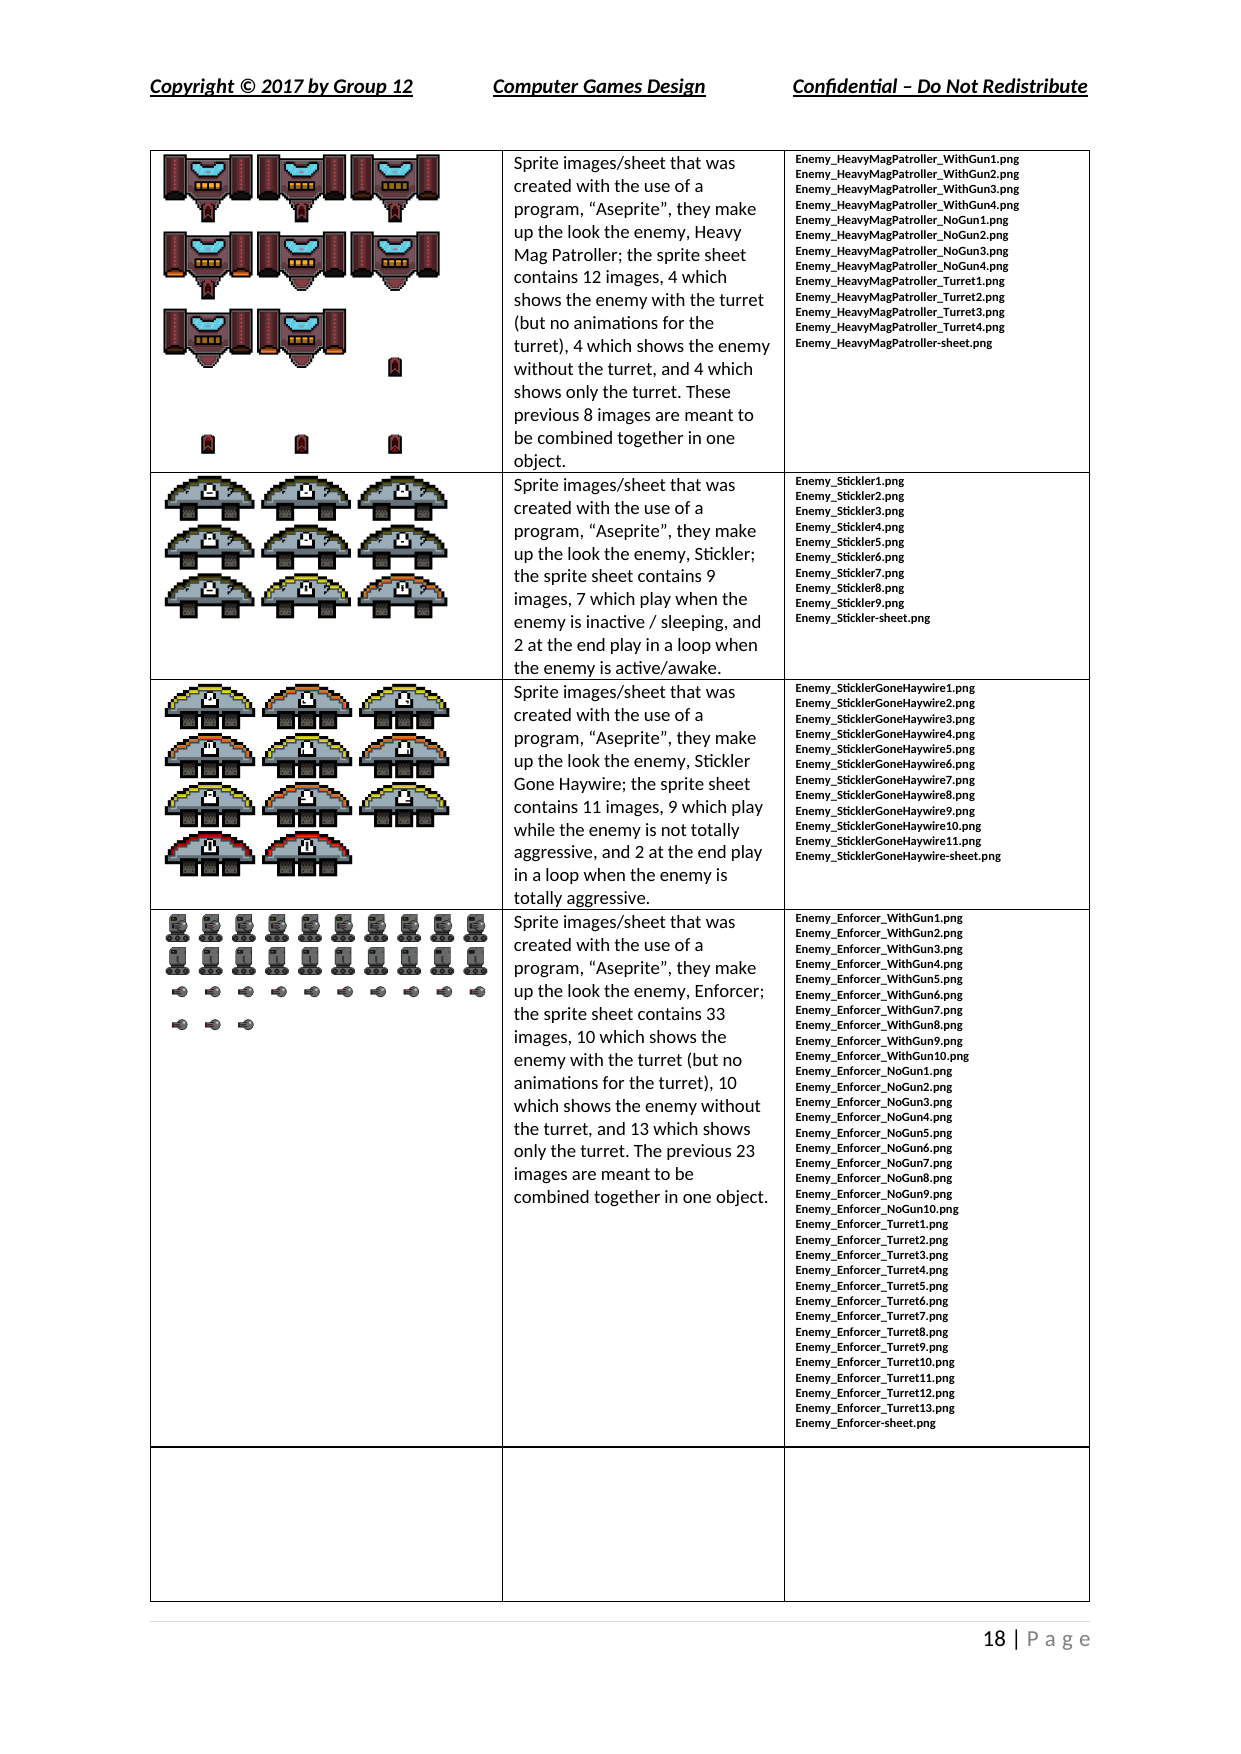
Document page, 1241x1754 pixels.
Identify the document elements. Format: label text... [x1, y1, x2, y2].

table_cell [151, 1448, 502, 1601]
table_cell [785, 1448, 1089, 1601]
table_cell Sprite images/sheet that was created with the use of a program, “Aseprite”, they make up the look the enemy, Stickler; the sprite sheet contains 9 images, 7 which play when the enemy is inactive / sleeping, and 2 at the end play in a loop when the enemy is active/awake. [503, 473, 784, 679]
table_cell [151, 910, 502, 1446]
table_cell Enemy_SticklerGoneHaywire1.png Enemy_SticklerGoneHaywire2.png Enemy_SticklerGoneHaywire3.png Enemy_SticklerGoneHaywire4.png Enemy_SticklerGoneHaywire5.png Enemy_SticklerGoneHaywire6.png Enemy_SticklerGoneHaywire7.png Enemy_SticklerGoneHaywire8.png Enemy_SticklerGoneHaywire9.png Enemy_SticklerGoneHaywire10.png Enemy_SticklerGoneHaywire11.png Enemy_SticklerGoneHaywire-sheet.png [785, 680, 1089, 909]
table_cell Sprite images/sheet that was created with the use of a program, “Aseprite”, they make up the look the enemy, Enforcer; the sprite sheet contains 33 images, 10 which shows the enemy with the turret (but no animations for the turret), 10 which shows the enemy without the turret, and 13 which shows only the turret. The previous 23 images are meant to be combined together in one object. [503, 910, 784, 1446]
picture [161, 680, 453, 877]
table_cell [151, 473, 502, 679]
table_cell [503, 1448, 784, 1601]
table_cell Enemy_Stickler1.png Enemy_Stickler2.png Enemy_Stickler3.png Enemy_Stickler4.png Enemy_Stickler5.png Enemy_Stickler6.png Enemy_Stickler7.png Enemy_Stickler8.png Enemy_Stickler9.png Enemy_Stickler-sheet.png [785, 473, 1089, 679]
picture [161, 472, 451, 619]
table_cell [151, 680, 502, 909]
picture [161, 150, 442, 459]
table_cell Sprite images/sheet that was created with the use of a program, “Aseprite”, they make up the look the enemy, Heavy Mag Patroller; the sprite sheet contains 12 images, 4 which shows the enemy with the turret (but no animations for the turret), 4 which shows the enemy without the turret, and 4 which shows only the turret. These previous 8 images are meant to be combined together in one object. [503, 151, 784, 472]
table_cell Enemy_Enforcer_WithGun1.png Enemy_Enforcer_WithGun2.png Enemy_Enforcer_WithGun3.png Enemy_Enforcer_WithGun4.png Enemy_Enforcer_WithGun5.png Enemy_Enforcer_WithGun6.png Enemy_Enforcer_WithGun7.png Enemy_Enforcer_WithGun8.png Enemy_Enforcer_WithGun9.png Enemy_Enforcer_WithGun10.png Enemy_Enforcer_NoGun1.png Enemy_Enforcer_NoGun2.png Enemy_Enforcer_NoGun3.png Enemy_Enforcer_NoGun4.png Enemy_Enforcer_NoGun5.png Enemy_Enforcer_NoGun6.png Enemy_Enforcer_NoGun7.png Enemy_Enforcer_NoGun8.png Enemy_Enforcer_NoGun9.png Enemy_Enforcer_NoGun10.png Enemy_Enforcer_Turret1.png Enemy_Enforcer_Turret2.png Enemy_Enforcer_Turret3.png Enemy_Enforcer_Turret4.png Enemy_Enforcer_Turret5.png Enemy_Enforcer_Turret6.png Enemy_Enforcer_Turret7.png Enemy_Enforcer_Turret8.png Enemy_Enforcer_Turret9.png Enemy_Enforcer_Turret10.png Enemy_Enforcer_Turret11.png Enemy_Enforcer_Turret12.png Enemy_Enforcer_Turret13.png Enemy_Enforcer-sheet.png [785, 910, 1089, 1446]
picture [161, 910, 492, 1042]
table_cell [151, 151, 502, 472]
table_cell Sprite images/sheet that was created with the use of a program, “Aseprite”, they make up the look the enemy, Stickler Gone Haywire; the sprite sheet contains 11 images, 9 which play while the enemy is not totally aggressive, and 2 at the end play in a loop when the enemy is totally aggressive. [503, 680, 784, 909]
table_cell Enemy_HeavyMagPatroller_WithGun1.png Enemy_HeavyMagPatroller_WithGun2.png Enemy_HeavyMagPatroller_WithGun3.png Enemy_HeavyMagPatroller_WithGun4.png Enemy_HeavyMagPatroller_NoGun1.png Enemy_HeavyMagPatroller_NoGun2.png Enemy_HeavyMagPatroller_NoGun3.png Enemy_HeavyMagPatroller_NoGun4.png Enemy_HeavyMagPatroller_Turret1.png Enemy_HeavyMagPatroller_Turret2.png Enemy_HeavyMagPatroller_Turret3.png Enemy_HeavyMagPatroller_Turret4.png Enemy_HeavyMagPatroller-sheet.png [785, 151, 1089, 472]
